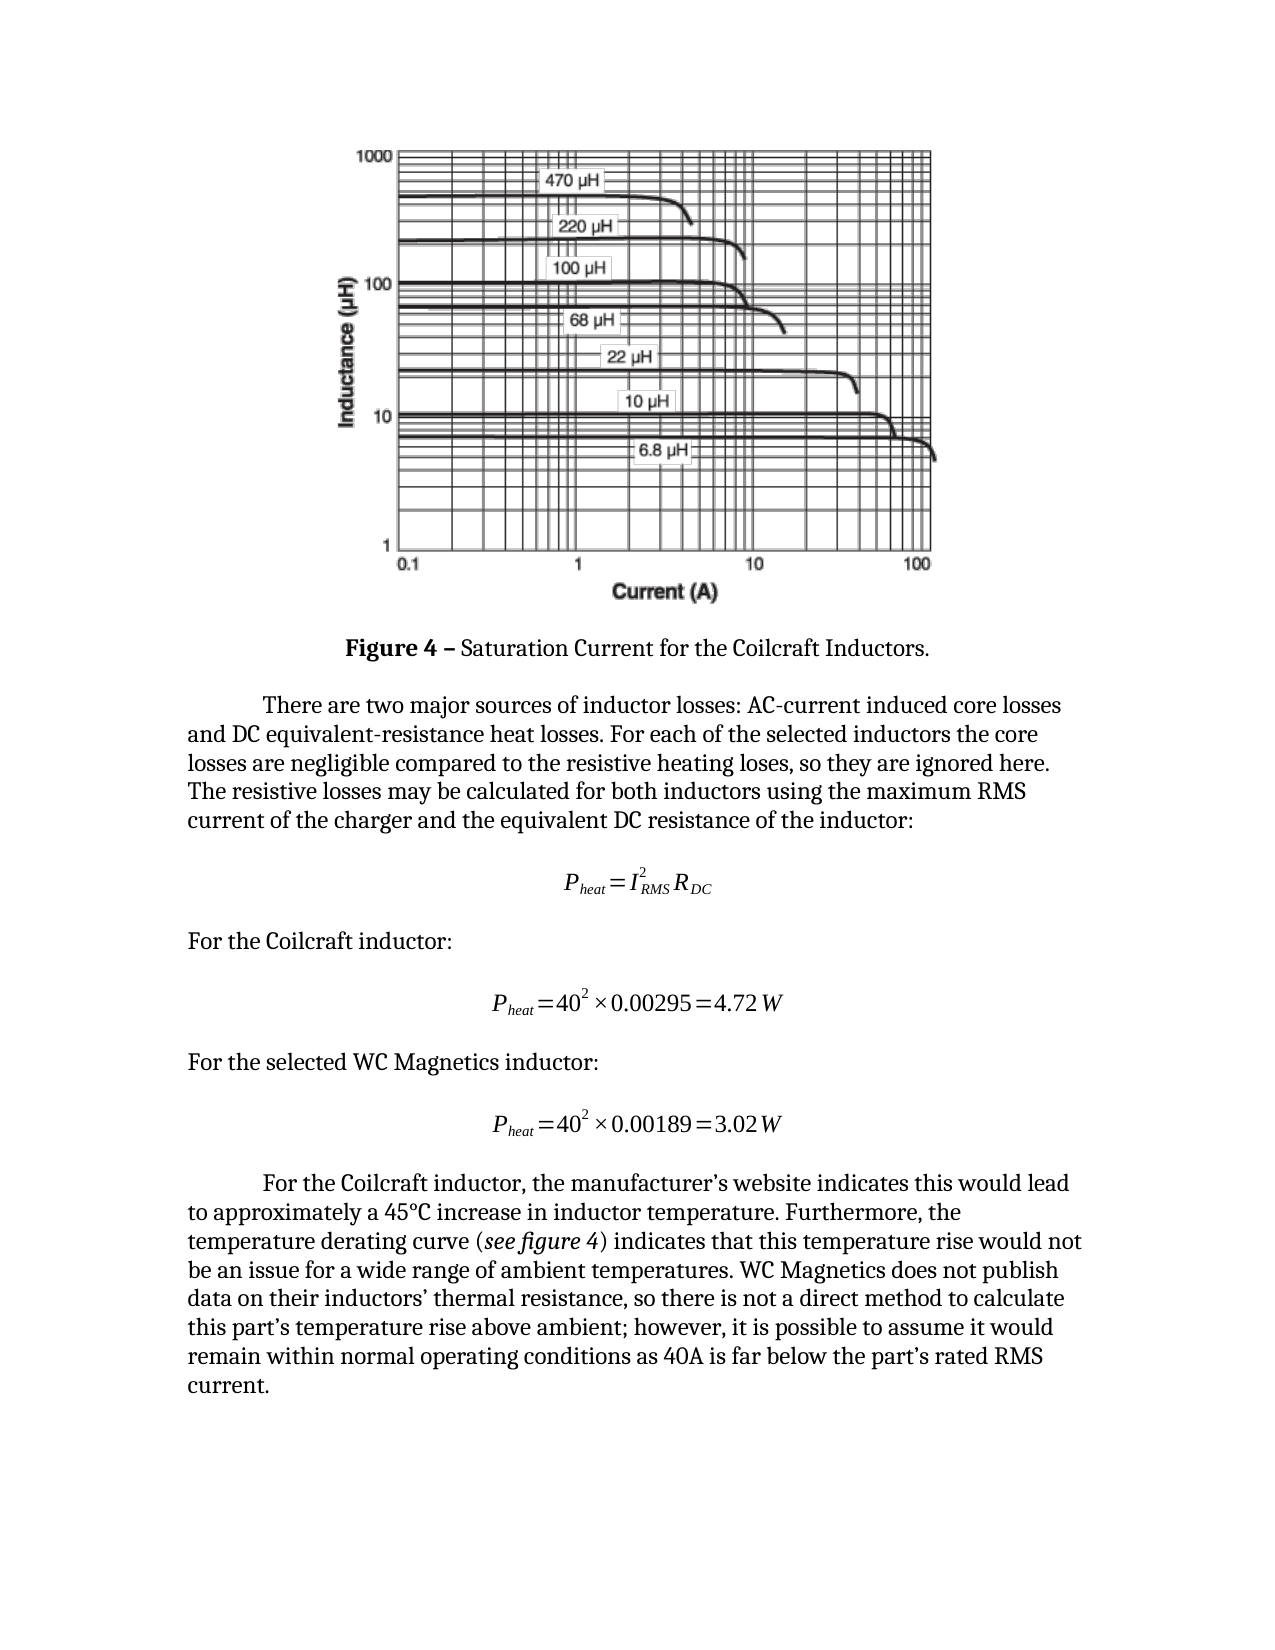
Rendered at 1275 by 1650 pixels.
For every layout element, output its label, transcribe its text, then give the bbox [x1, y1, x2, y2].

text For the Coilcraft inductor: [187, 927, 1087, 956]
text There are two major sources of inductor losses: AC-current induced core losses and DC equivalent-resistance heat losses. For each of the selected inductors the core losses are negligible compared to the resistive heating loses, so they are ignored here. The resistive losses may be calculated for both inductors using the maximum RMS current of the charger and the equivalent DC resistance of the inductor: [187, 691, 1087, 835]
picture [337, 150, 938, 605]
text For the selected WC Magnetics inductor: [187, 1048, 1087, 1077]
text Figure 4 – Saturation Current for the Coilcraft Inductors. [187, 633, 1087, 662]
text For the Coilcraft inductor, the manufacturer’s website indicates this would lead to approximately a 45°C increase in inductor temperature. Furthermore, the temperature derating curve (see figure 4) indicates that this temperature rise would not be an issue for a wide range of ambient temperatures. WC Magnetics does not publish data on their inductors’ thermal resistance, so there is not a direct method to calculate this part’s temperature rise above ambient; however, it is possible to assume it would remain within normal operating conditions as 40A is far below the part’s rated RMS current. [187, 1169, 1087, 1399]
